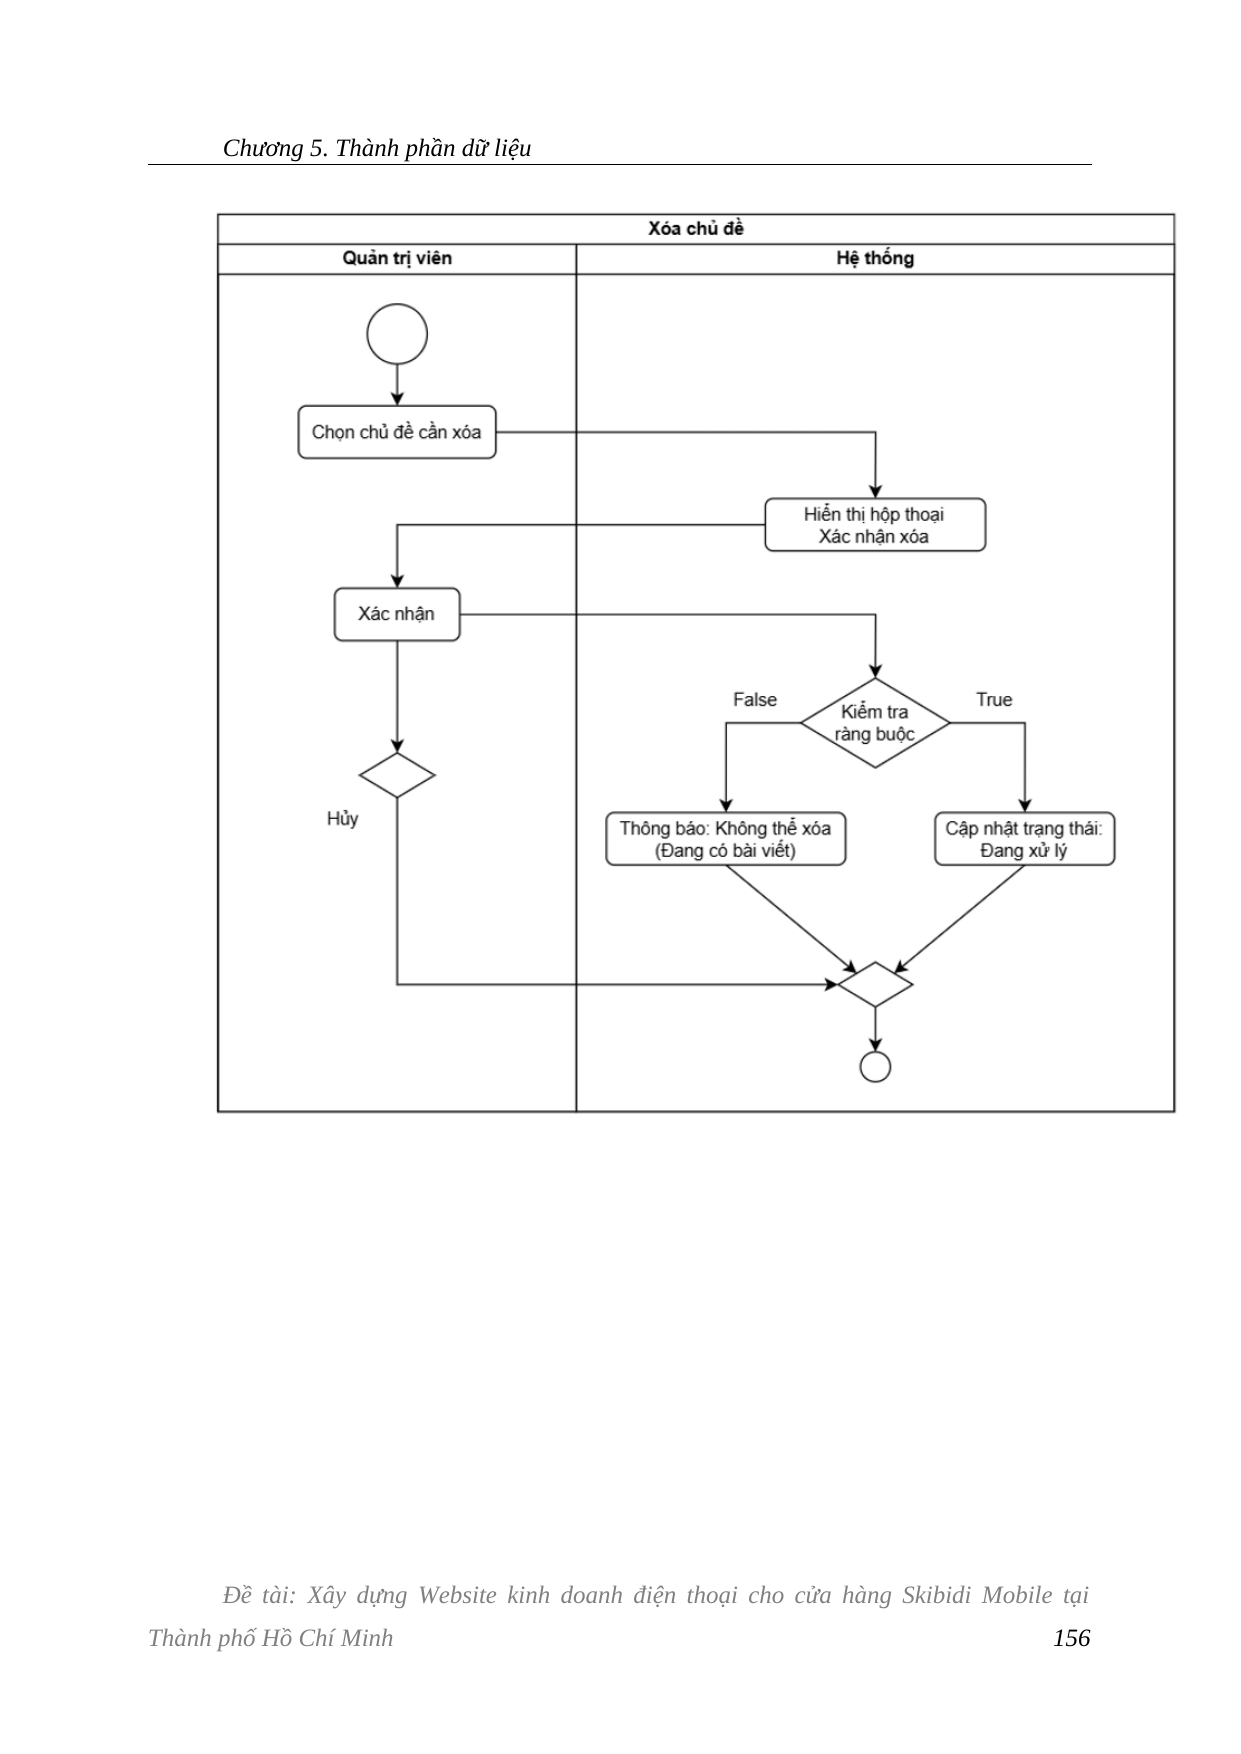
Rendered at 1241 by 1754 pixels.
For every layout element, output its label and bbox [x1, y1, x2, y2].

picture [206, 206, 1182, 1126]
